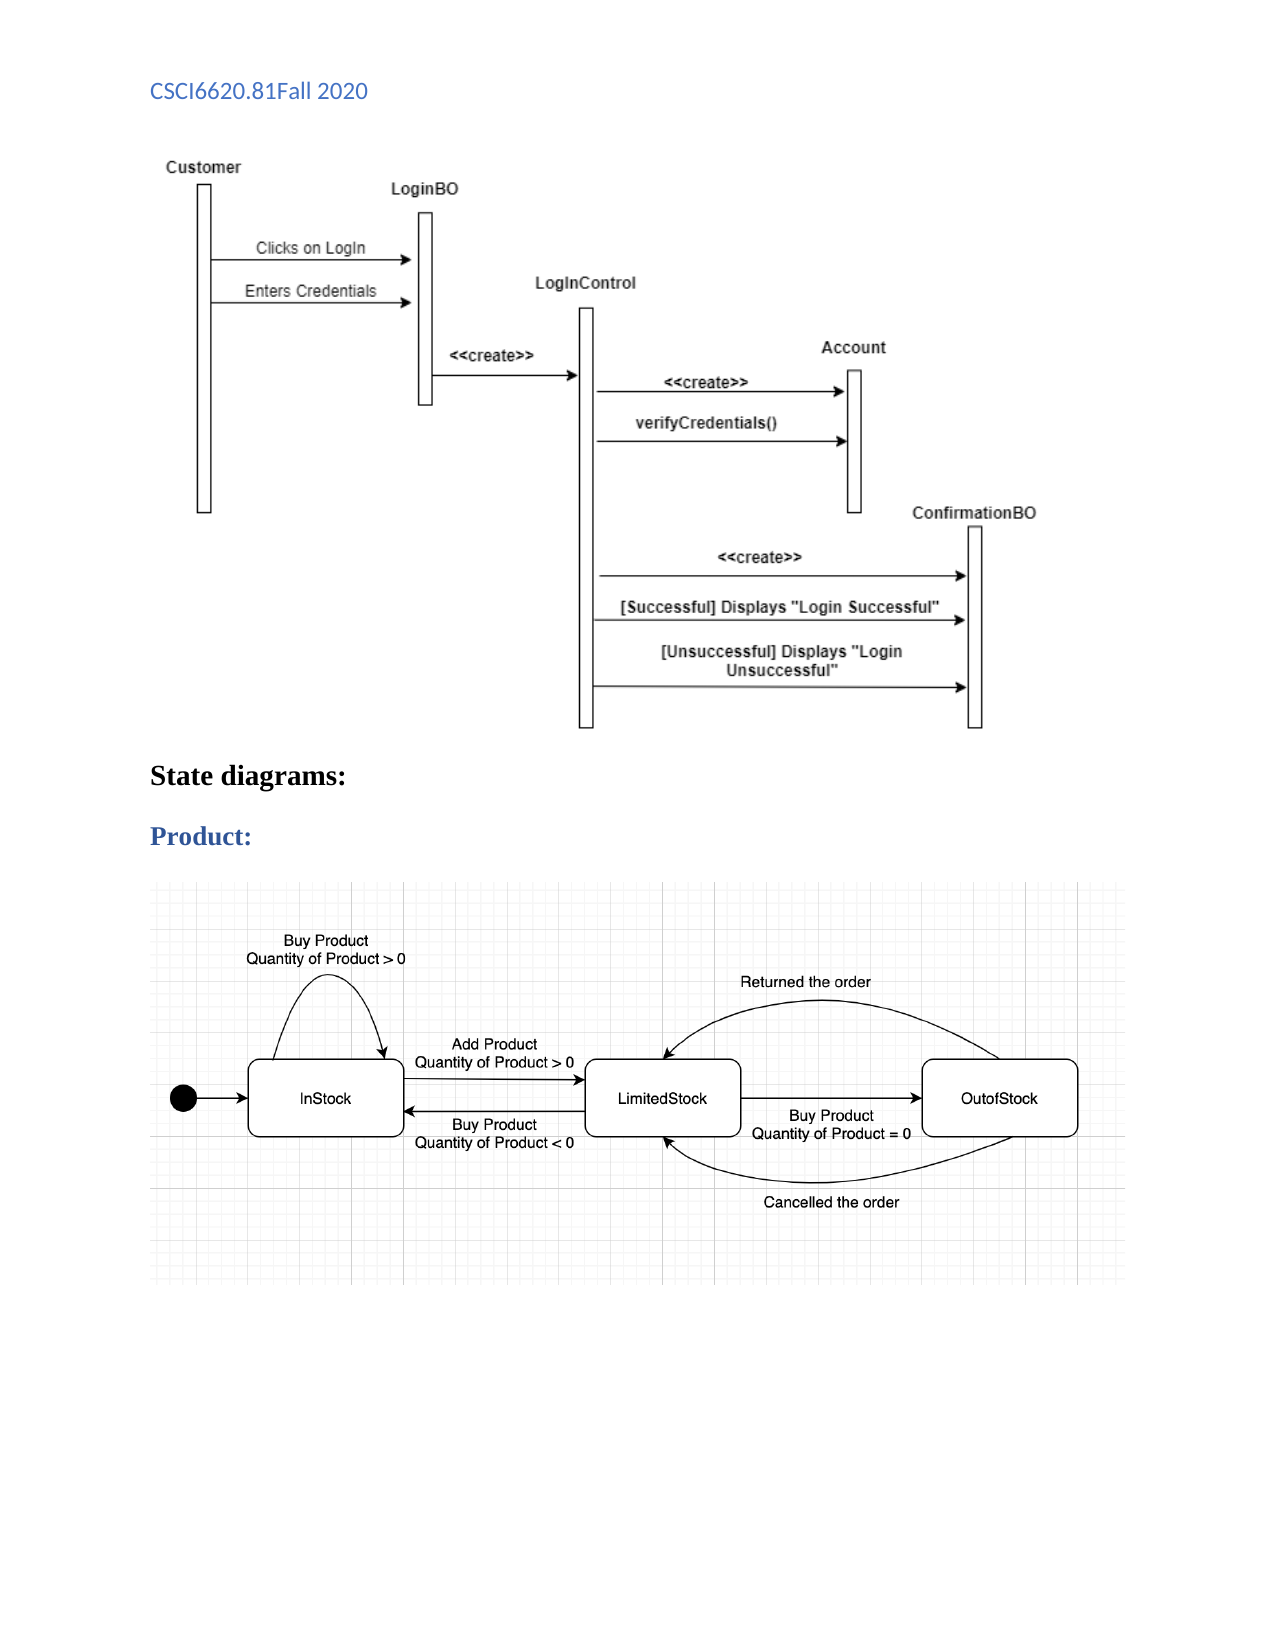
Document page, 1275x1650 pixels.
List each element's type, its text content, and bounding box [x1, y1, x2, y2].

text State diagrams: [150, 758, 1125, 791]
picture [150, 882, 1125, 1285]
picture [150, 150, 1125, 730]
text Product: [150, 820, 1125, 851]
